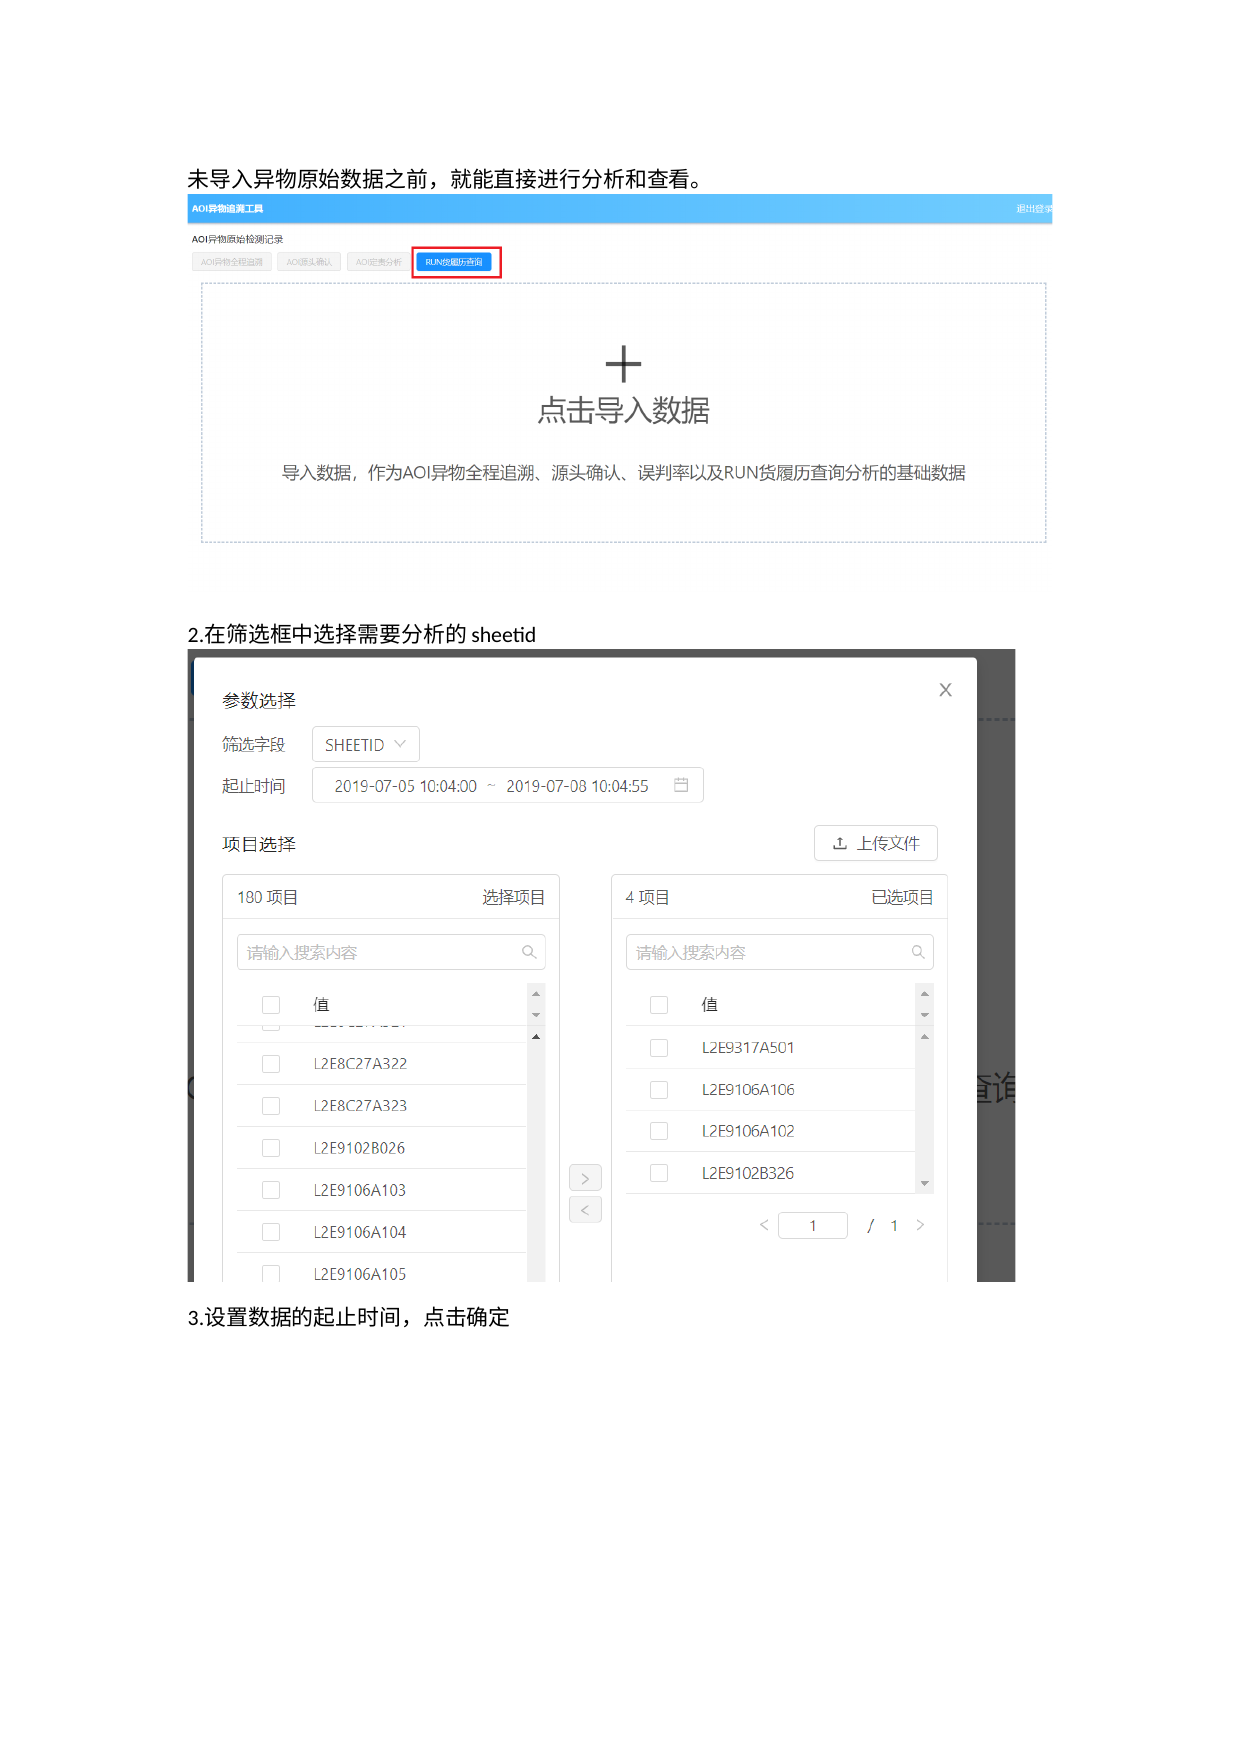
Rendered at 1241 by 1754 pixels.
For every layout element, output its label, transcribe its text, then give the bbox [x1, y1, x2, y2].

text 3.设置数据的起止时间，点击确定 [187, 1299, 1053, 1332]
text 2.在筛选框中选择需要分析的sheetid [187, 617, 1053, 649]
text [187, 162, 1053, 194]
picture [187, 194, 1053, 592]
picture [187, 649, 1016, 1282]
